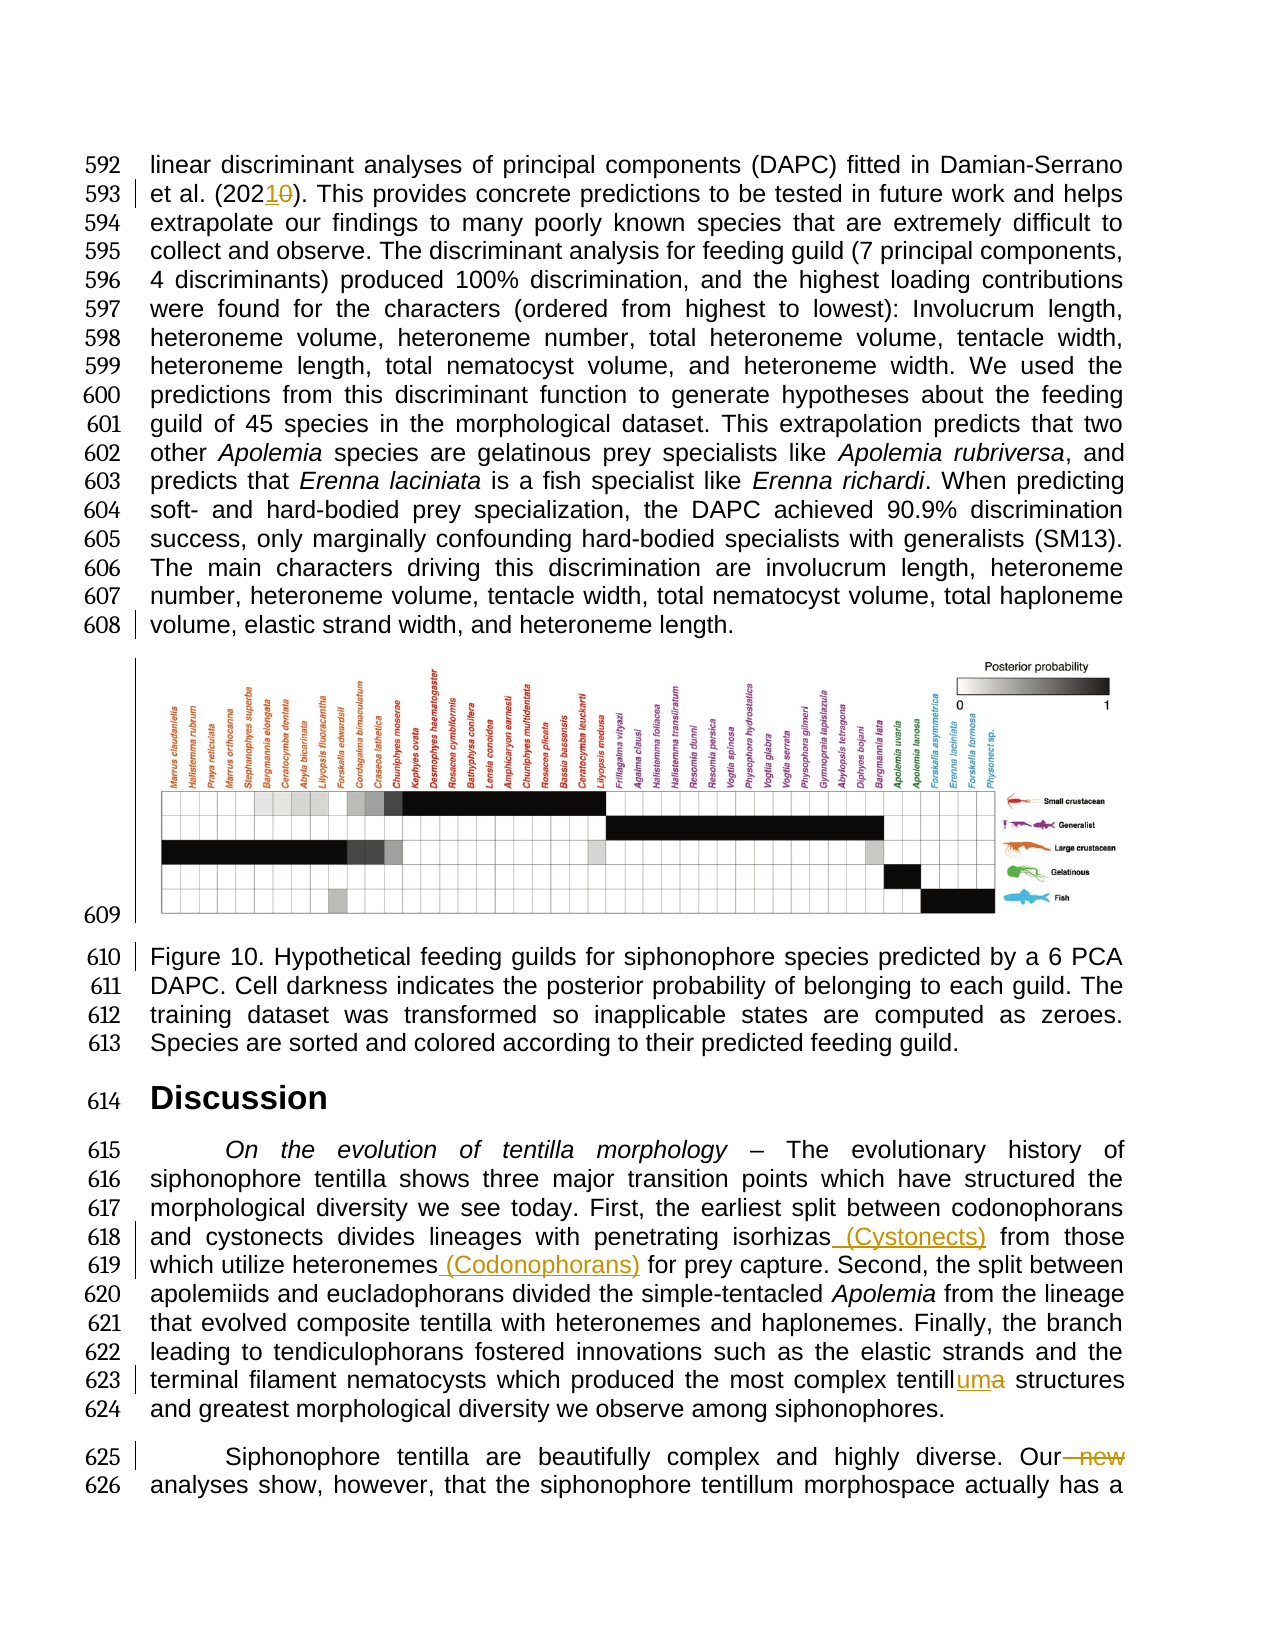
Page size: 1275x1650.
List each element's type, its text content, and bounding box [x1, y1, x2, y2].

text On the evolution of tentilla morphology – The evolutionary history of siphonophore tentilla shows three major transition points which have structured the morphological diversity we see today. First, the earliest split between codonophorans and cystonects divides lineages with penetrating isorhizas from those which utilize heteronemes for prey capture. Second, the split between apolemiids and eucladophorans divided the simple-tentacled Apolemia from the lineage that evolved composite tentilla with heteronemes and haplonemes. Finally, the branch leading to tendiculophorans fostered innovations such as the elastic strands and the terminal filament nematocysts which produced the most complex tentill structures and greatest morphological diversity we observe among siphonophores. [150, 1135, 1125, 1423]
picture [150, 657, 1125, 924]
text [150, 1441, 1125, 1499]
subtitle Discussion [150, 1078, 1125, 1116]
text Figure 10. Hypothetical feeding guilds for siphonophore species predicted by a 6 PCA DAPC. Cell darkness indicates the posterior probability of belonging to each guild. The training dataset was transformed so inapplicable states are computed as zeroes. Species are sorted and colored according to their predicted feeding guild. [150, 942, 1125, 1057]
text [150, 150, 1125, 639]
